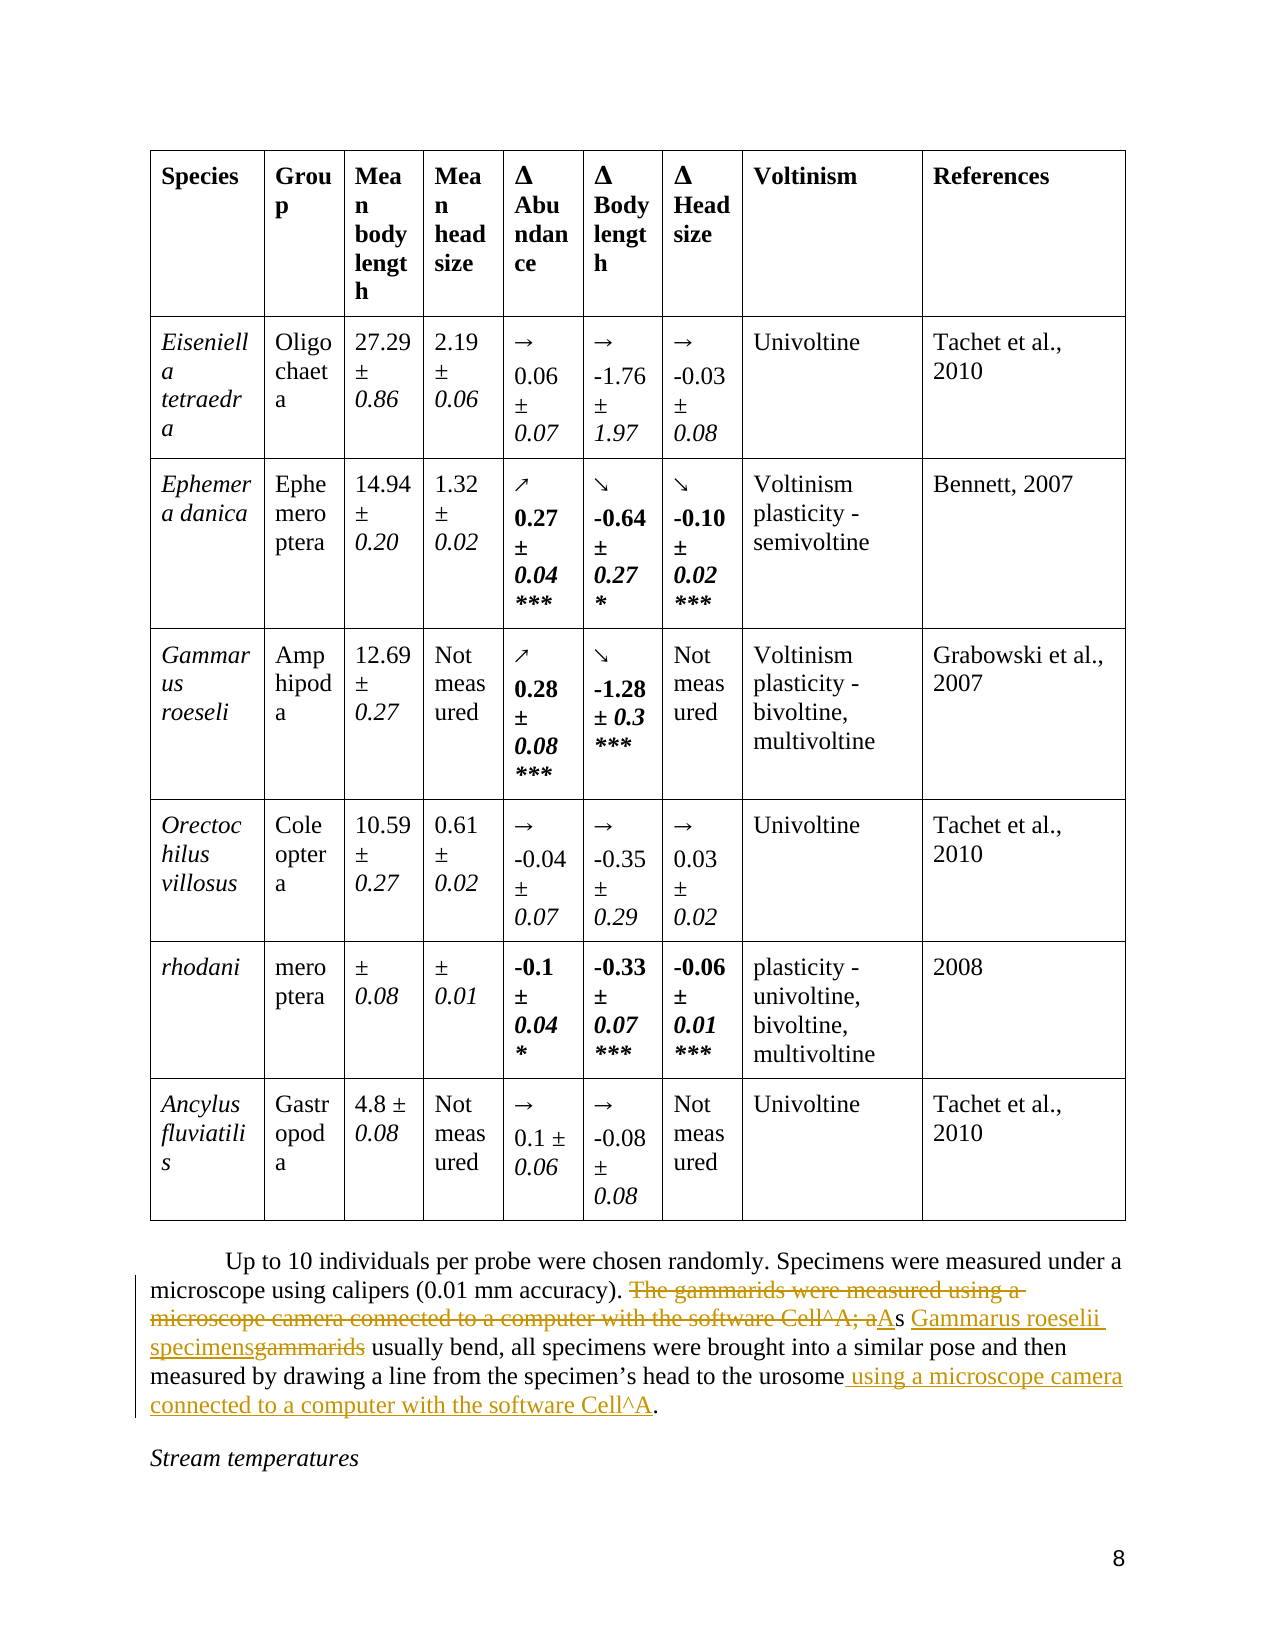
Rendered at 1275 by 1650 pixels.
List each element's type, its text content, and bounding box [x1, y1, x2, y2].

table_cell 5.93 ± 0.08 [345, 942, 423, 1078]
table_cell 14.94 ± 0.20 [345, 459, 423, 628]
table_cell Univoltine [743, 317, 922, 458]
table_header 𝚫 Body length [584, 151, 662, 316]
table_cell Gammarus roeseli [151, 629, 264, 799]
table_cell Not measured [663, 629, 742, 799]
table_cell → -0.04 ± 0.07 [504, 800, 583, 941]
table_cell Tachet et al., 2010 [923, 800, 1125, 941]
table_cell 2.19 ± 0.06 [424, 317, 503, 458]
table_header References [923, 151, 1125, 316]
table_cell Sand & Brittain, 2008 [923, 942, 1125, 1078]
table_cell 12.69 ± 0.27 [345, 629, 423, 799]
table_cell Not measured [663, 1079, 742, 1220]
table_cell 0.92 ± 0.01 [424, 942, 503, 1078]
table_cell Not measured [424, 1079, 503, 1220]
table_header Group [265, 151, 344, 316]
table_cell Coleoptera [265, 800, 344, 941]
table_cell → -0.35 ± 0.29 [584, 800, 662, 941]
table_header Mean head size [424, 151, 503, 316]
table_cell Eiseniella tetraedra [151, 317, 264, 458]
table_cell → -1.76 ± 1.97 [584, 317, 662, 458]
table_cell ↗ 0.27 ± 0.04 *** [504, 459, 583, 628]
table_cell → -0.03 ± 0.08 [663, 317, 742, 458]
table_cell Tachet et al., 2010 [923, 1079, 1125, 1220]
table_cell → 0.06 ± 0.07 [504, 317, 583, 458]
table_cell Voltinism plasticity - bivoltine, multivoltine [743, 629, 922, 799]
table_cell Orectochilus villosus [151, 800, 264, 941]
table_cell Ephemeroptera [265, 459, 344, 628]
table_cell 1.32 ± 0.02 [424, 459, 503, 628]
table_cell Not measured [424, 629, 503, 799]
table_cell Voltinism plasticity - semivoltine [743, 459, 922, 628]
table_cell Amphipoda [265, 629, 344, 799]
text Up to 10 individuals per probe were chosen randomly. Specimens were measured under a microscope using calipers (0.01 mm accuracy). s usually bend, all specimens were brought into a similar pose and then measured by drawing a line from the specimen’s head to the urosome. [150, 1246, 1125, 1418]
table_header 𝚫 Head size [663, 151, 742, 316]
table_cell ↘ -1.28 ± 0.3 *** [584, 629, 662, 799]
table_cell ↗ 0.28 ± 0.08 *** [504, 629, 583, 799]
table_cell Univoltine [743, 800, 922, 941]
table_cell Tachet et al., 2010 [923, 317, 1125, 458]
table_cell → 0.03 ± 0.02 [663, 800, 742, 941]
table_cell Univoltine [743, 1079, 922, 1220]
table_cell 27.29 ± 0.86 [345, 317, 423, 458]
table_cell Voltinism plasticity - univoltine, bivoltine, multivoltine [743, 942, 922, 1078]
table_cell Ephemera danica [151, 459, 264, 628]
table_header 𝚫 Abundance [504, 151, 583, 316]
table_cell ↘ -0.1 ± 0.04 * [504, 942, 583, 1078]
table_cell Bennett, 2007 [923, 459, 1125, 628]
table_cell Gastropoda [265, 1079, 344, 1220]
table_cell Ancylus fluviatilis [151, 1079, 264, 1220]
table_header Voltinism [743, 151, 922, 316]
table_cell ↘ -0.06 ± 0.01 *** [663, 942, 742, 1078]
table_cell → 0.1 ± 0.06 [504, 1079, 583, 1220]
table_header Mean body length [345, 151, 423, 316]
table_cell 10.59 ± 0.27 [345, 800, 423, 941]
table_cell ↘ -0.10 ± 0.02 *** [663, 459, 742, 628]
table_cell Oligochaeta [265, 317, 344, 458]
table_cell 4.8 ± 0.08 [345, 1079, 423, 1220]
table_header Species [151, 151, 264, 316]
text Stream temperatures [150, 1443, 1125, 1472]
table_cell ↘ -0.33 ± 0.07 *** [584, 942, 662, 1078]
table_cell Baetis rhodani [151, 942, 264, 1078]
table_cell → -0.08 ± 0.08 [584, 1079, 662, 1220]
table_cell ↘ -0.64 ± 0.27 * [584, 459, 662, 628]
table_cell Grabowski et al., 2007 [923, 629, 1125, 799]
table_cell Ephemeroptera [265, 942, 344, 1078]
table_cell 0.61 ± 0.02 [424, 800, 503, 941]
